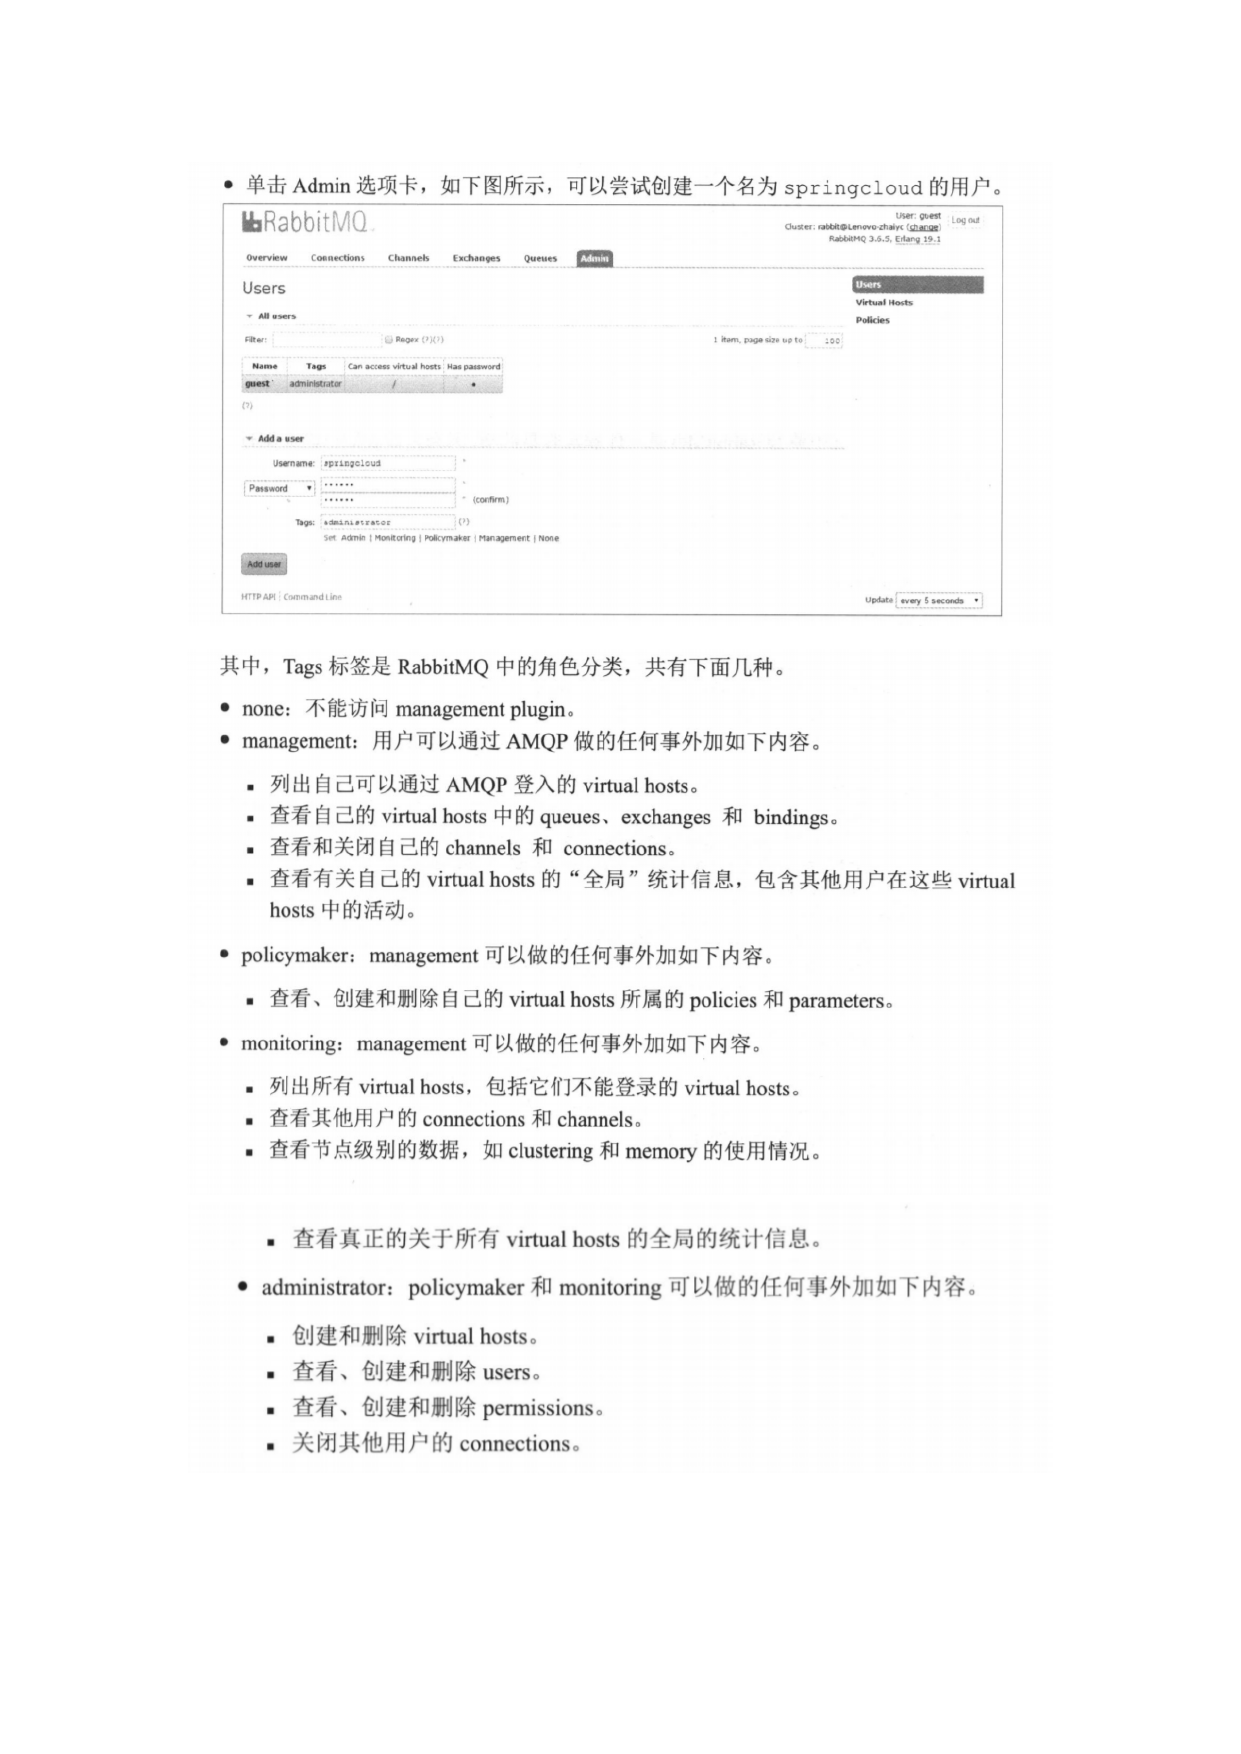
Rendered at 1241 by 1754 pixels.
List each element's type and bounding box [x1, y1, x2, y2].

picture [187, 162, 1053, 626]
picture [187, 1202, 1053, 1473]
picture [187, 649, 1053, 1195]
